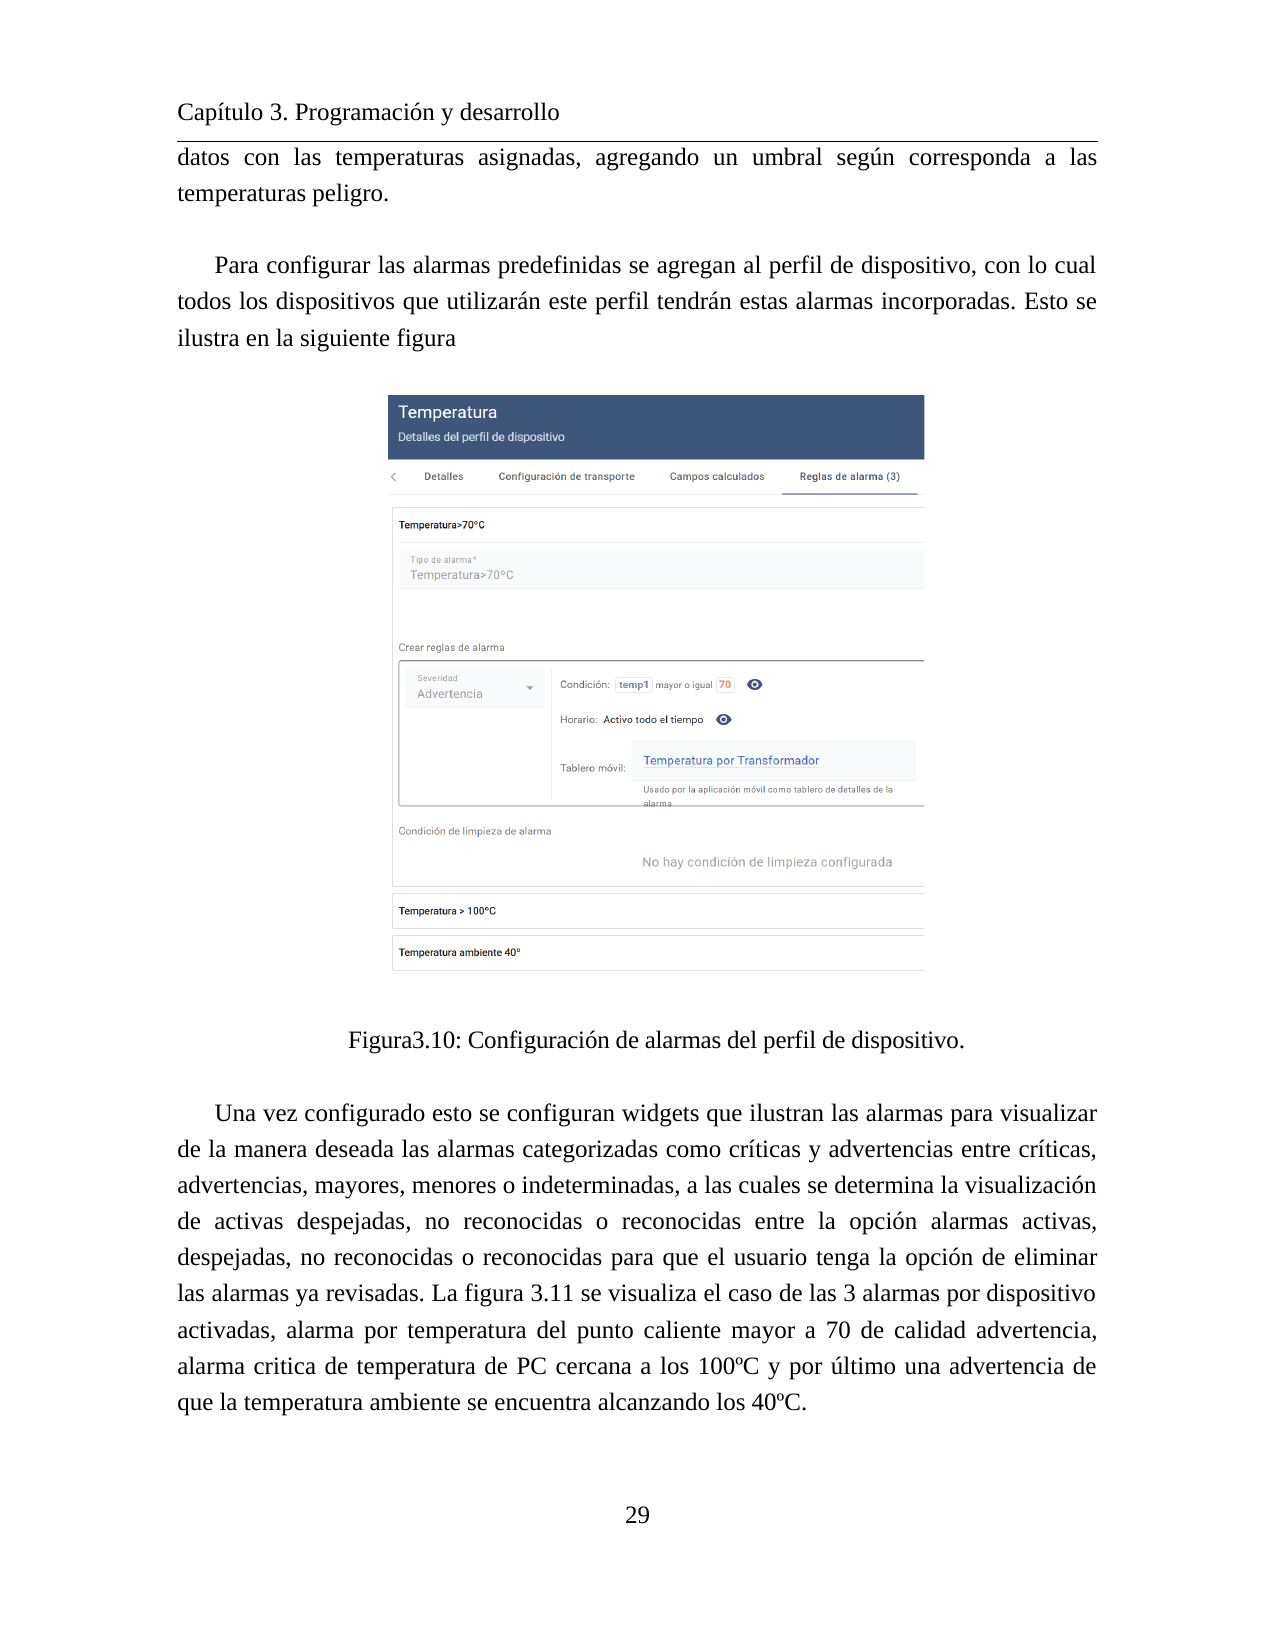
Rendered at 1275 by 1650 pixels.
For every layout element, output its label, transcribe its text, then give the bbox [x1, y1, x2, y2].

text Para configurar las alarmas predefinidas se agregan al perfil de dispositivo, con lo cual todos los dispositivos que utilizarán este perfil tendrán estas alarmas incorporadas. Esto se ilustra en la siguiente figura [177, 250, 1098, 351]
text Figura3.10: Configuración de alarmas del perfil de dispositivo. [177, 1025, 1098, 1054]
picture [388, 395, 925, 982]
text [177, 142, 1098, 207]
text Una vez configurado esto se configuran widgets que ilustran las alarmas para visualizar de la manera deseada las alarmas categorizadas como críticas y advertencias entre críticas, advertencias, mayores, menores o indeterminadas, a las cuales se determina la visualización de activas despejadas, no reconocidas o reconocidas entre la opción alarmas activas, despejadas, no reconocidas o reconocidas para que el usuario tenga la opción de eliminar las alarmas ya revisadas. La figura 3.11 se visualiza el caso de las 3 alarmas por dispositivo activadas, alarma por temperatura del punto caliente mayor a 70 de calidad advertencia, alarma critica de temperatura de PC cercana a los 100ºC y por último una advertencia de que la temperatura ambiente se encuentra alcanzando los 40ºC. [177, 1098, 1098, 1416]
